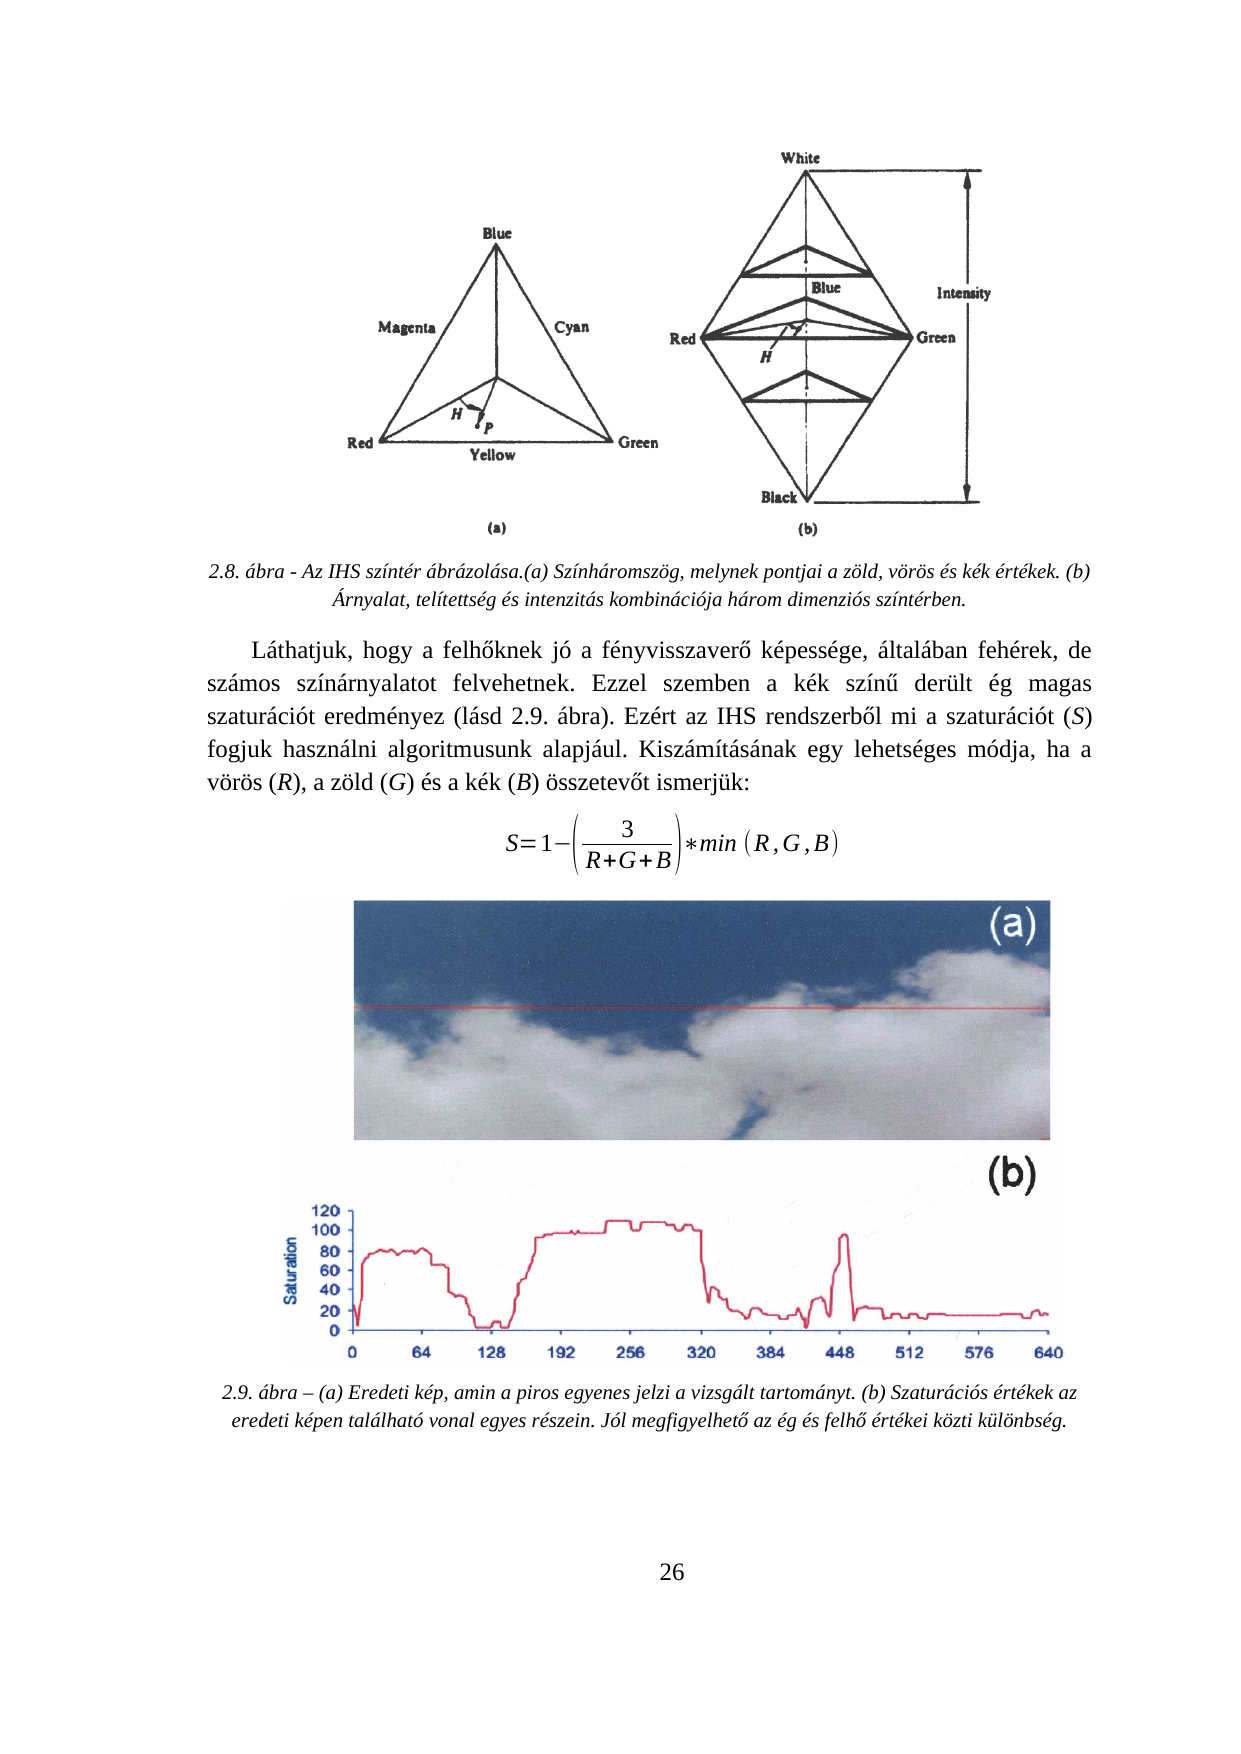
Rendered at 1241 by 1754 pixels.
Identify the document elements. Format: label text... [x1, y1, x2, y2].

picture [274, 894, 1069, 1364]
picture [338, 147, 1005, 543]
